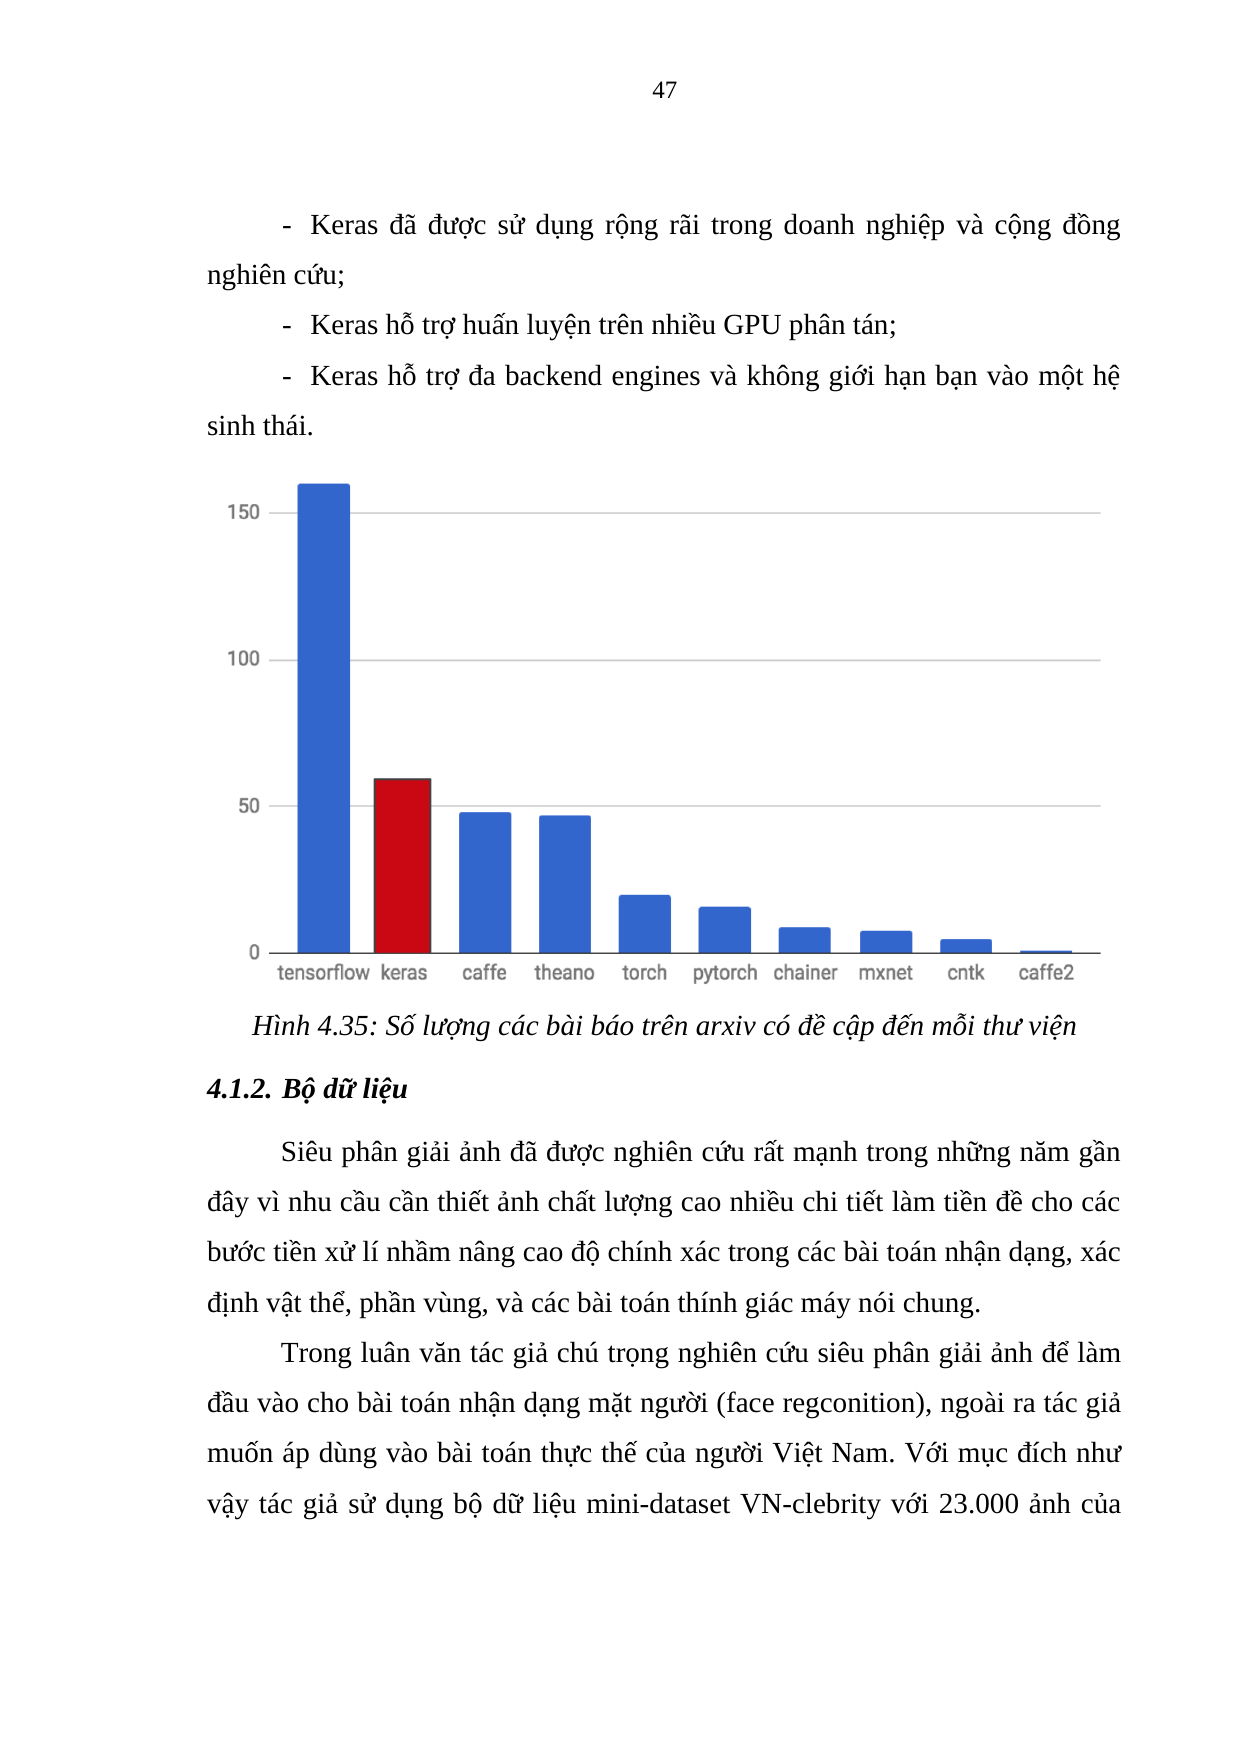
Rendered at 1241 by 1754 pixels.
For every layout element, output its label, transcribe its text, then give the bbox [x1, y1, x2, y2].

subtitle Bộ dữ liệu [207, 1071, 1122, 1104]
list Keras đã được sử dụng rộng rãi trong doanh nghiệp và cộng đồng nghiên cứu; [207, 207, 1122, 291]
text Siêu phân giải ảnh đã được nghiên cứu rất mạnh trong những năm gần đây vì nhu cầu cần thiết ảnh chất lượng cao nhiều chi tiết làm tiền đề cho các bước tiền xử lí nhầm nâng cao độ chính xác trong các bài toán nhận dạng, xác định vật thể, phần vùng, và các bài toán thính giác máy nói chung. [207, 1134, 1122, 1318]
list Keras hỗ trợ đa backend engines và không giới hạn bạn vào một hệ sinh thái. [207, 358, 1122, 442]
picture [206, 458, 1122, 996]
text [207, 1335, 1122, 1519]
list Keras hỗ trợ huấn luyện trên nhiều GPU phân tán; [207, 307, 1122, 341]
